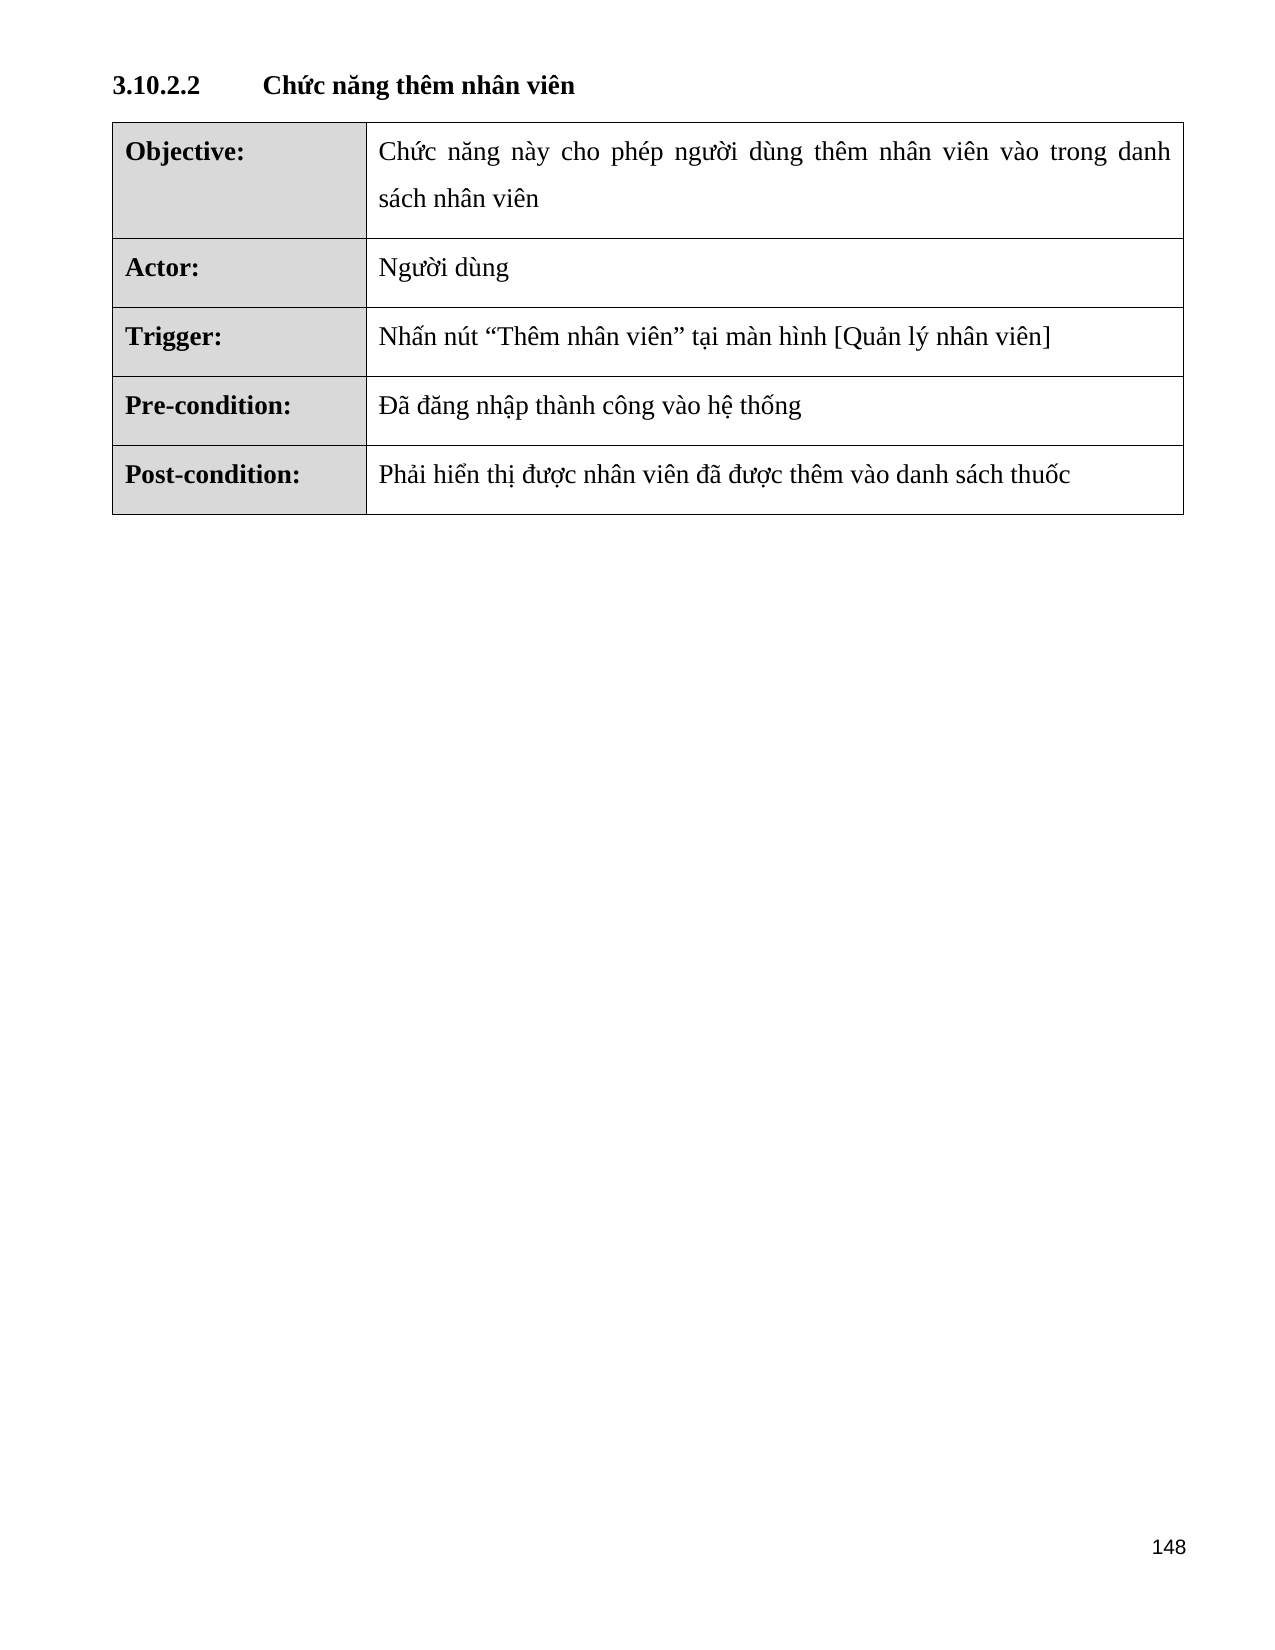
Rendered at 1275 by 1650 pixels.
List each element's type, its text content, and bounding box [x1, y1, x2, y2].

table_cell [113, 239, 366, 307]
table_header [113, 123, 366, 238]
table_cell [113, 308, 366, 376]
subtitle Chức năng thêm nhân viên [112, 69, 1186, 100]
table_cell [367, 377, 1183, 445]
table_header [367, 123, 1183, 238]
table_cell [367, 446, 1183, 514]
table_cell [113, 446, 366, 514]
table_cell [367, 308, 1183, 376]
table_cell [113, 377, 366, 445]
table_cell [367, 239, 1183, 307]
